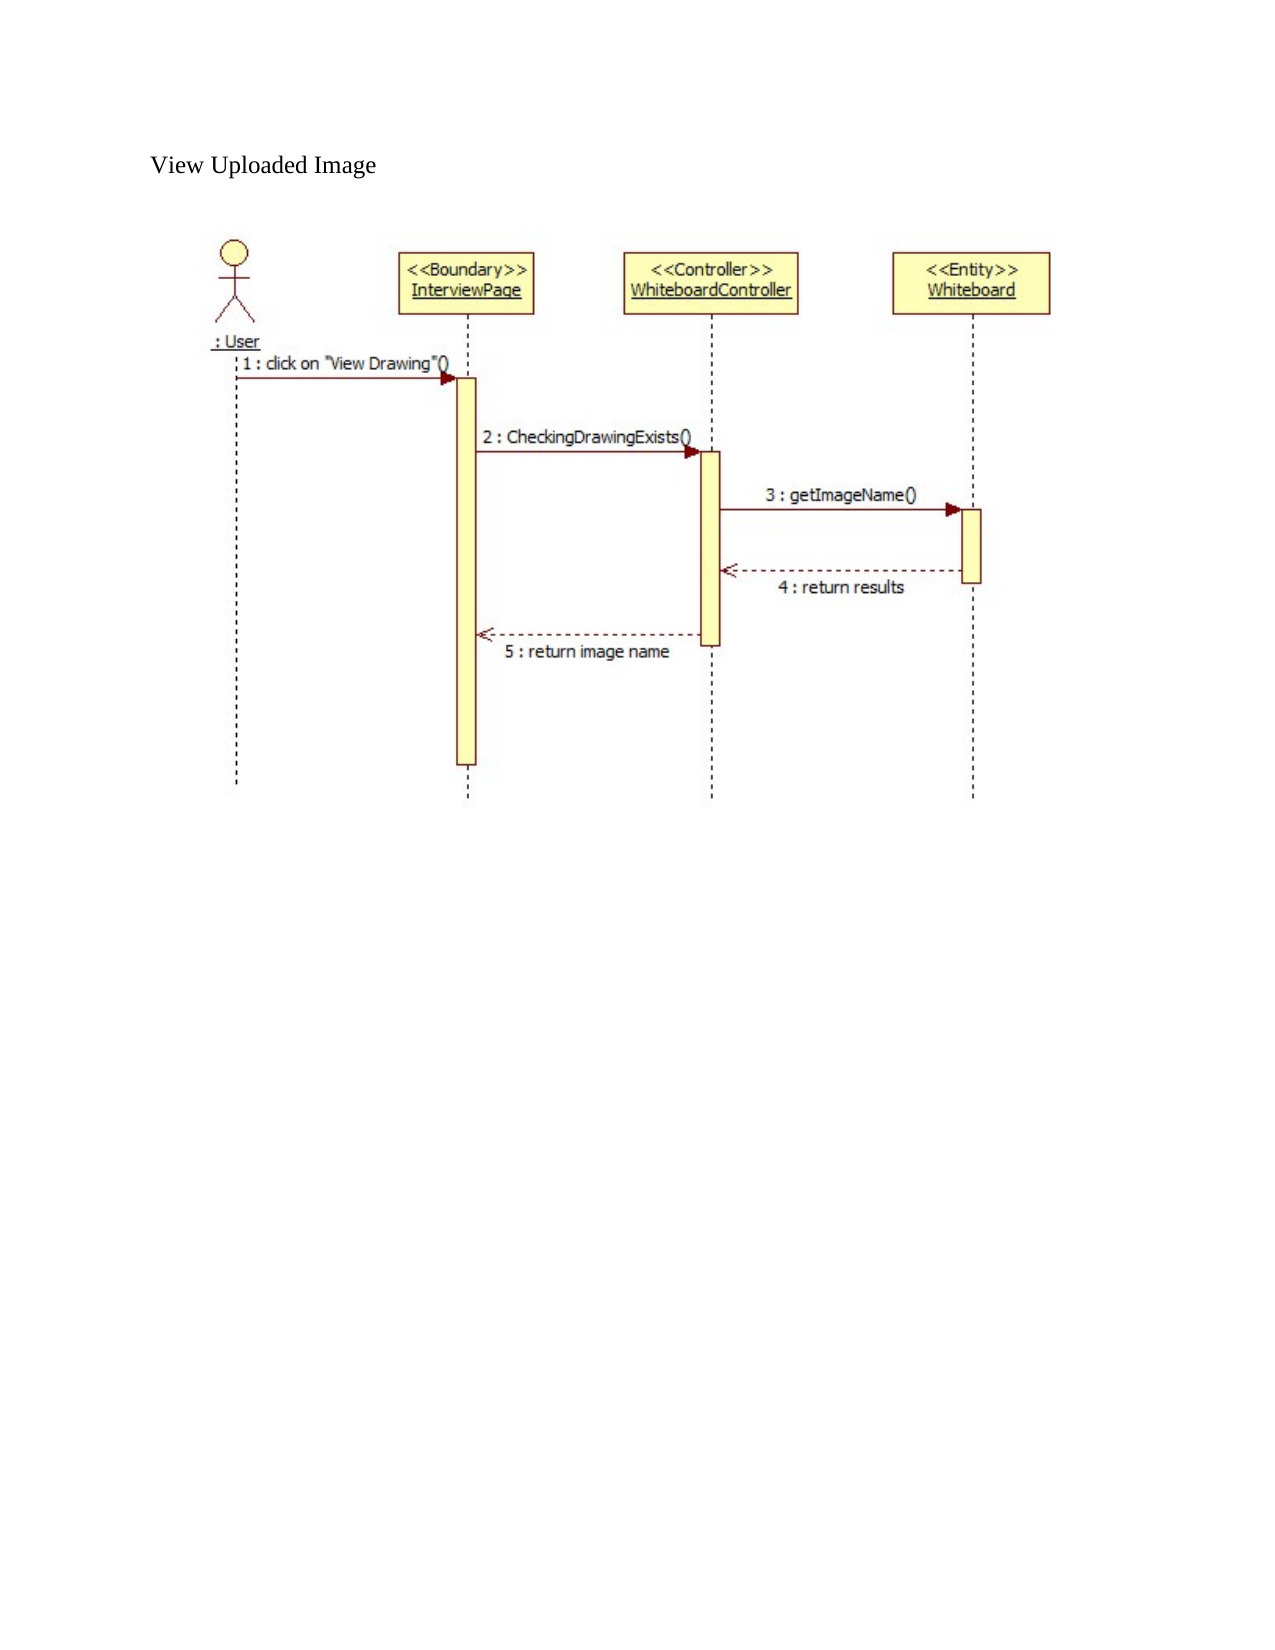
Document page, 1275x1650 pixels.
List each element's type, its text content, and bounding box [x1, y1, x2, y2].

text View Uploaded Image [150, 150, 1125, 179]
picture [150, 208, 1082, 830]
